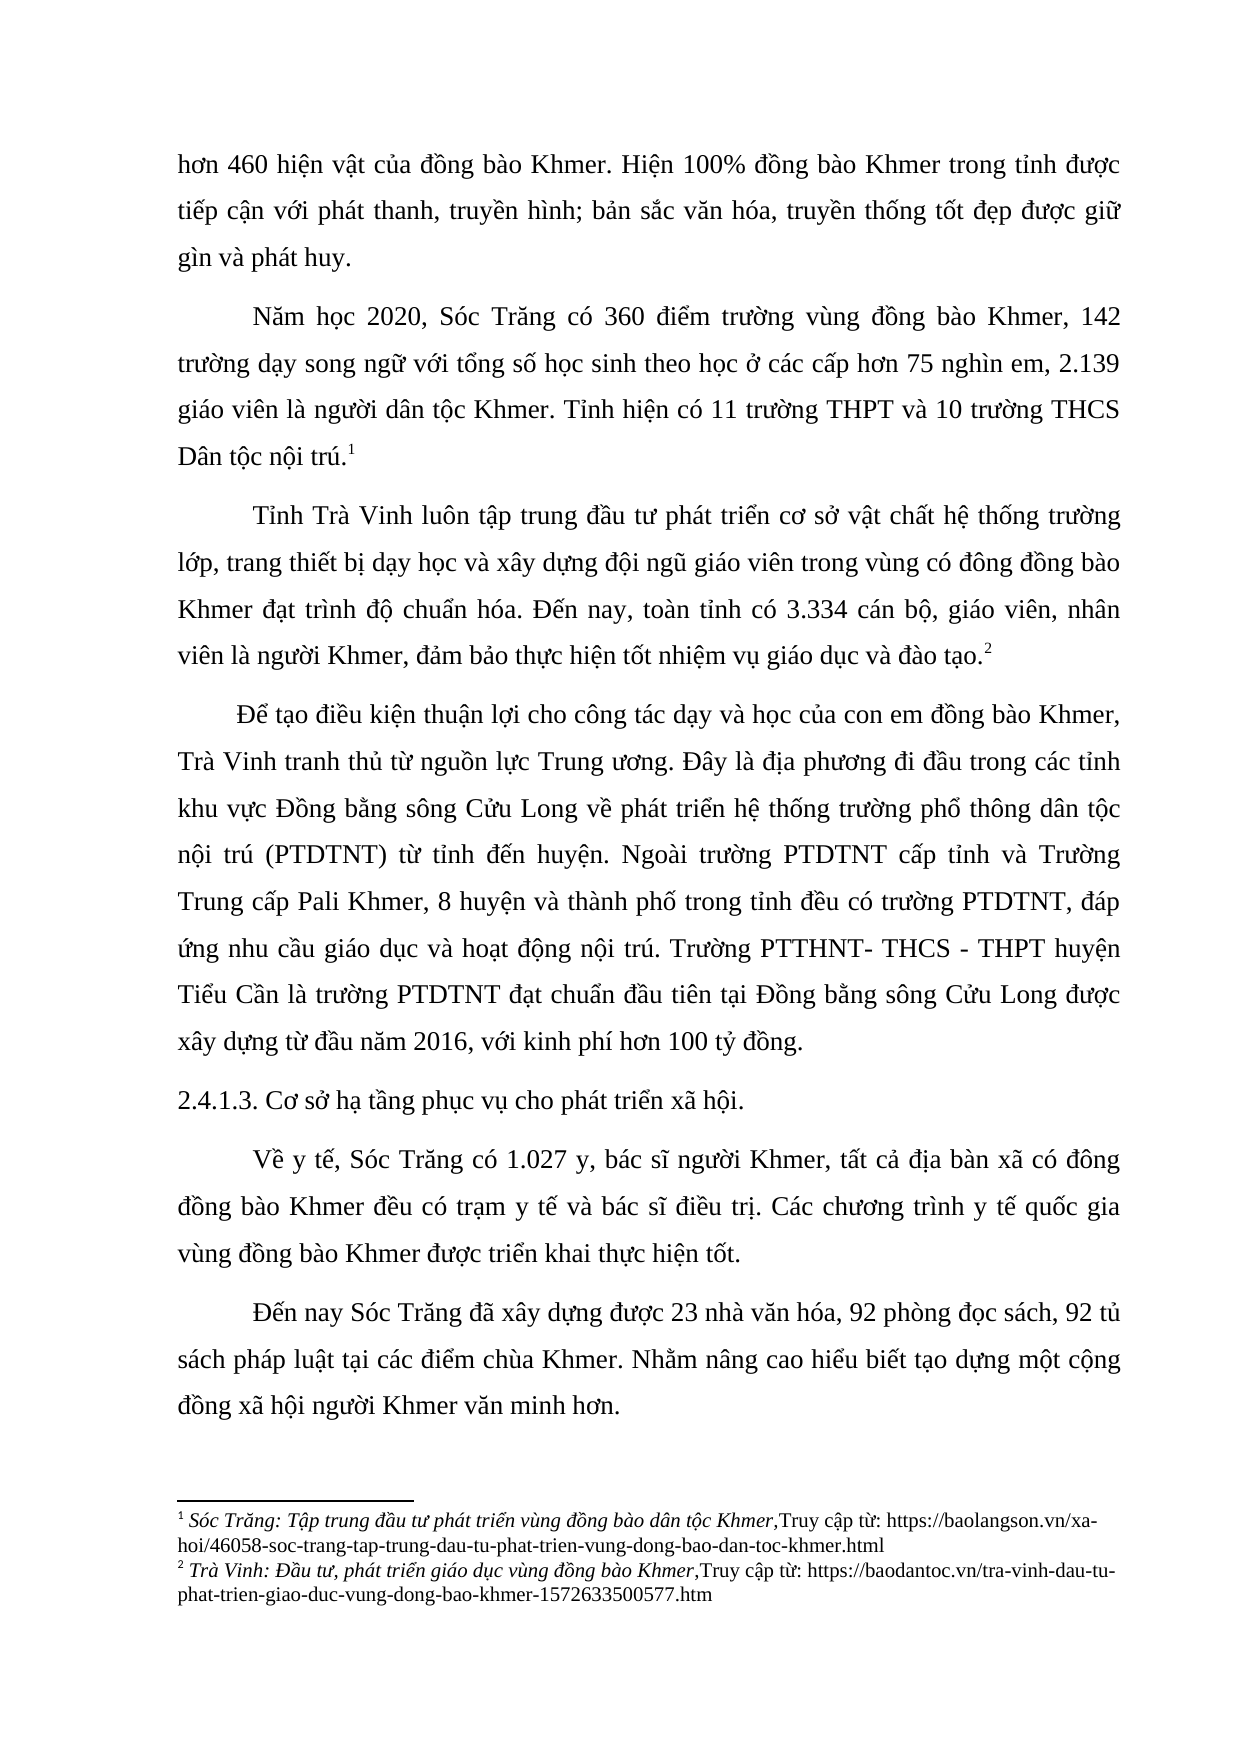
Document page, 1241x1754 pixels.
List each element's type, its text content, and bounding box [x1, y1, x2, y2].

text Tỉnh Trà Vinh luôn tập trung đầu tư phát triển cơ sở vật chất hệ thống trường lớp, trang thiết bị dạy học và xây dựng đội ngũ giáo viên trong vùng có đông đồng bào Khmer đạt trình độ chuẩn hóa. Đến nay, toàn tỉnh có 3.334 cán bộ, giáo viên, nhân viên là người Khmer, đảm bảo thực hiện tốt nhiệm vụ giáo dục và đào tạo. [177, 499, 1122, 671]
text Năm học 2020, Sóc Trăng có 360 điểm trường vùng đồng bào Khmer, 142 trường dạy song ngữ với tổng số học sinh theo học ở các cấp hơn 75 nghìn em, 2.139 giáo viên là người dân tộc Khmer. Tỉnh hiện có 11 trường THPT và 10 trường THCS Dân tộc nội trú. [177, 300, 1122, 471]
text Để tạo điều kiện thuận lợi cho công tác dạy và học của con em đồng bào Khmer, Trà Vinh tranh thủ từ nguồn lực Trung ương. Đây là địa phương đi đầu trong các tỉnh khu vực Đồng bằng sông Cửu Long về phát triển hệ thống trường phổ thông dân tộc nội trú (PTDTNT) từ tỉnh đến huyện. Ngoài trường PTDTNT cấp tỉnh và Trường Trung cấp Pali Khmer, 8 huyện và thành phố trong tỉnh đều có trường PTDTNT, đáp ứng nhu cầu giáo dục và hoạt động nội trú. Trường PTTHNT- THCS - THPT huyện Tiểu Cần là trường PTDTNT đạt chuẩn đầu tiên tại Đồng bằng sông Cửu Long được xây dựng từ đầu năm 2016, với kinh phí hơn 100 tỷ đồng. [177, 698, 1122, 1056]
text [177, 148, 1122, 272]
text Đến nay Sóc Trăng đã xây dựng được 23 nhà văn hóa, 92 phòng đọc sách, 92 tủ sách pháp luật tại các điểm chùa Khmer. Nhằm nâng cao hiểu biết tạo dựng một cộng đồng xã hội người Khmer văn minh hơn. [177, 1296, 1122, 1421]
subtitle 2.4.1.3. Cơ sở hạ tầng phục vụ cho phát triển xã hội. [177, 1084, 1122, 1116]
text Về y tế, Sóc Trăng có 1.027 y, bác sĩ người Khmer, tất cả địa bàn xã có đông đồng bào Khmer đều có trạm y tế và bác sĩ điều trị. Các chương trình y tế quốc gia vùng đồng bào Khmer được triển khai thực hiện tốt. [177, 1143, 1122, 1268]
